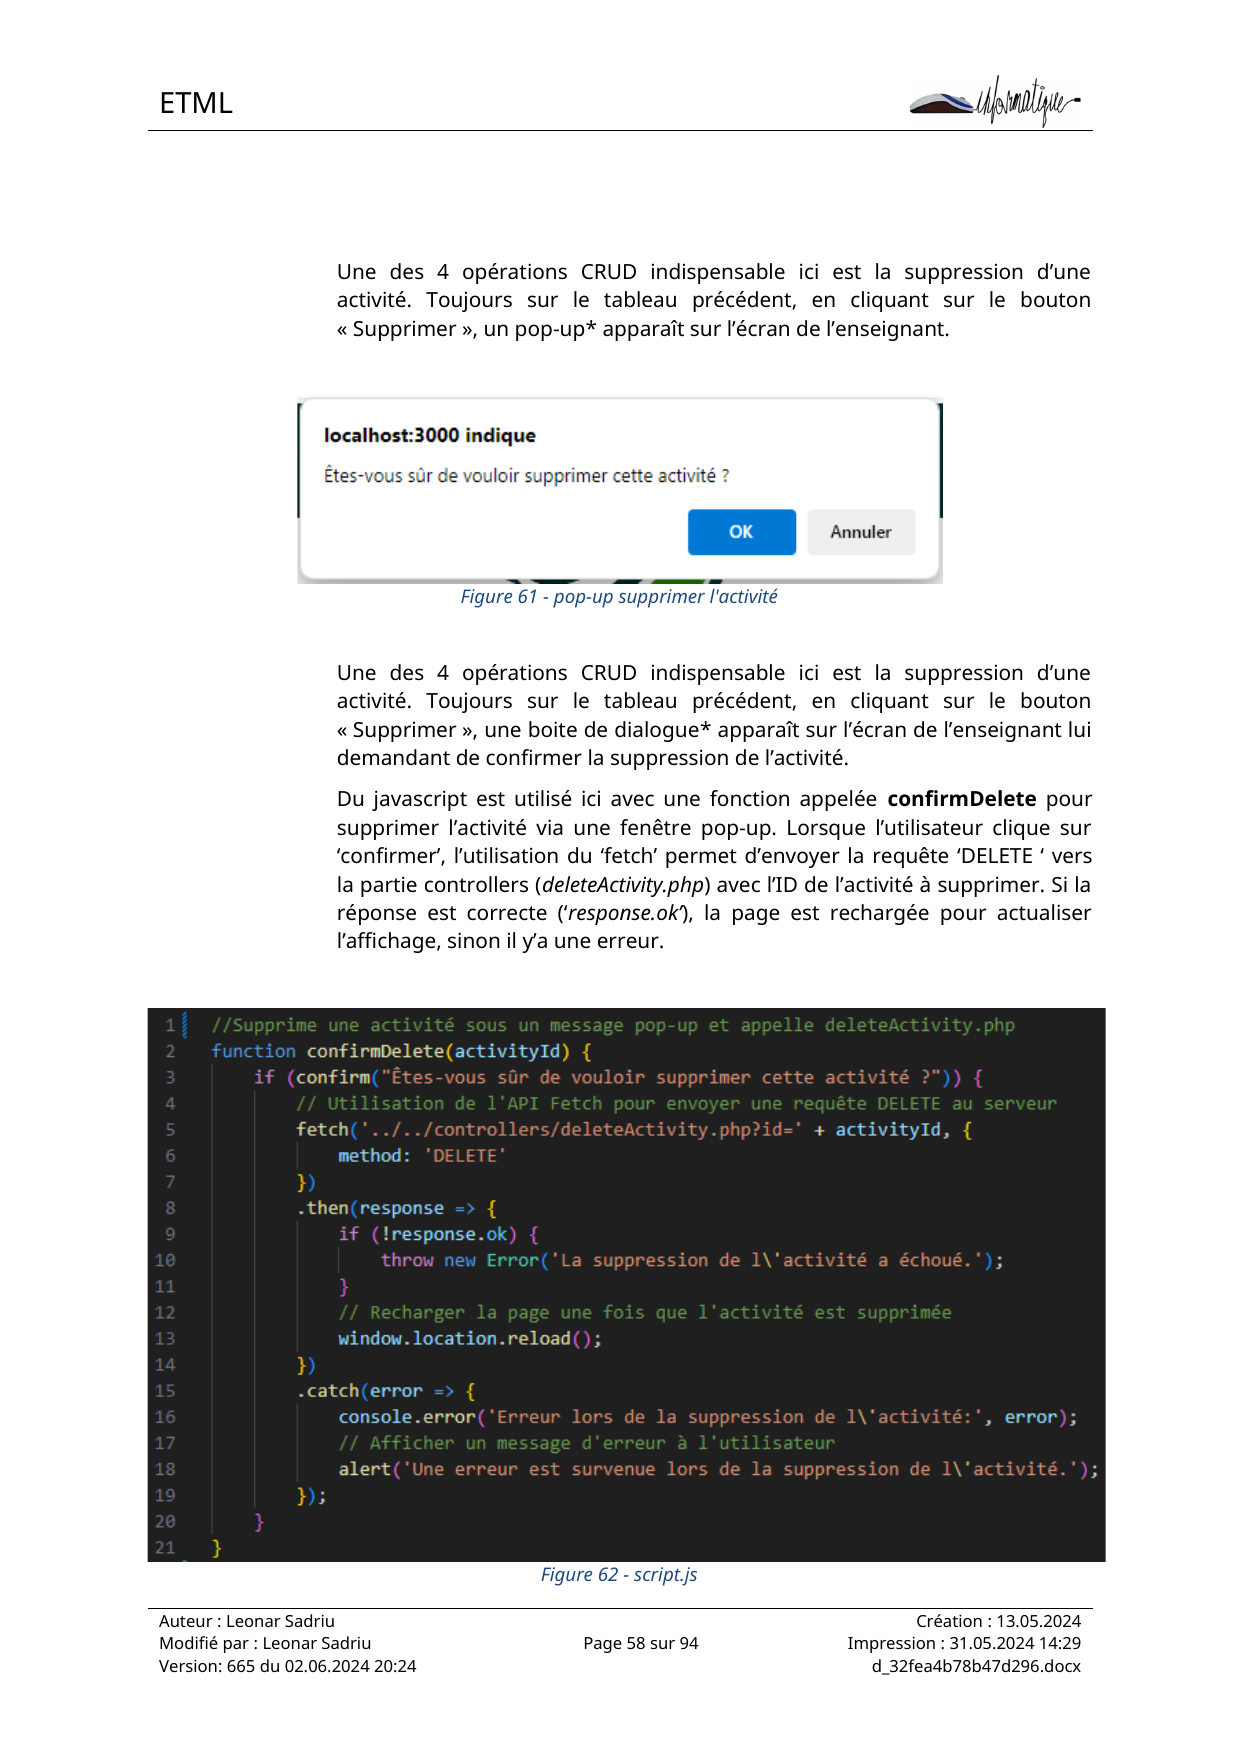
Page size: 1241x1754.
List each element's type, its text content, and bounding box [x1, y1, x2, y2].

text Figure 61 - pop-up supprimer l'activité [148, 583, 1092, 609]
text Une des 4 opérations CRUD indispensable ici est la suppression d’une activité. Toujours sur le tableau précédent, en cliquant sur le bouton « Supprimer », une boite de dialogue* apparaît sur l’écran de l’enseignant lui demandant de confirmer la suppression de l’activité. [337, 658, 1092, 772]
picture [297, 395, 943, 584]
text Du javascript est utilisé ici avec une fonction appelée confirmDelete pour supprimer l’activité via une fenêtre pop-up. Lorsque l’utilisateur clique sur ‘confirmer’, l’utilisation du ‘fetch’ permet d’envoyer la requête ‘DELETE ‘ vers la partie controllers (deleteActivity.php) avec l’ID de l’activité à supprimer. Si la réponse est correcte (‘response.ok’), la page est rechargée pour actualiser l’affichage, sinon il y’a une erreur. [337, 784, 1092, 955]
picture [147, 1008, 1106, 1562]
text Figure 62 - script.js [148, 1562, 1092, 1587]
picture [909, 75, 1082, 128]
text Une des 4 opérations CRUD indispensable ici est la suppression d’une activité. Toujours sur le tableau précédent, en cliquant sur le bouton « Supprimer », un pop-up* apparaît sur l’écran de l’enseignant. [337, 257, 1092, 342]
